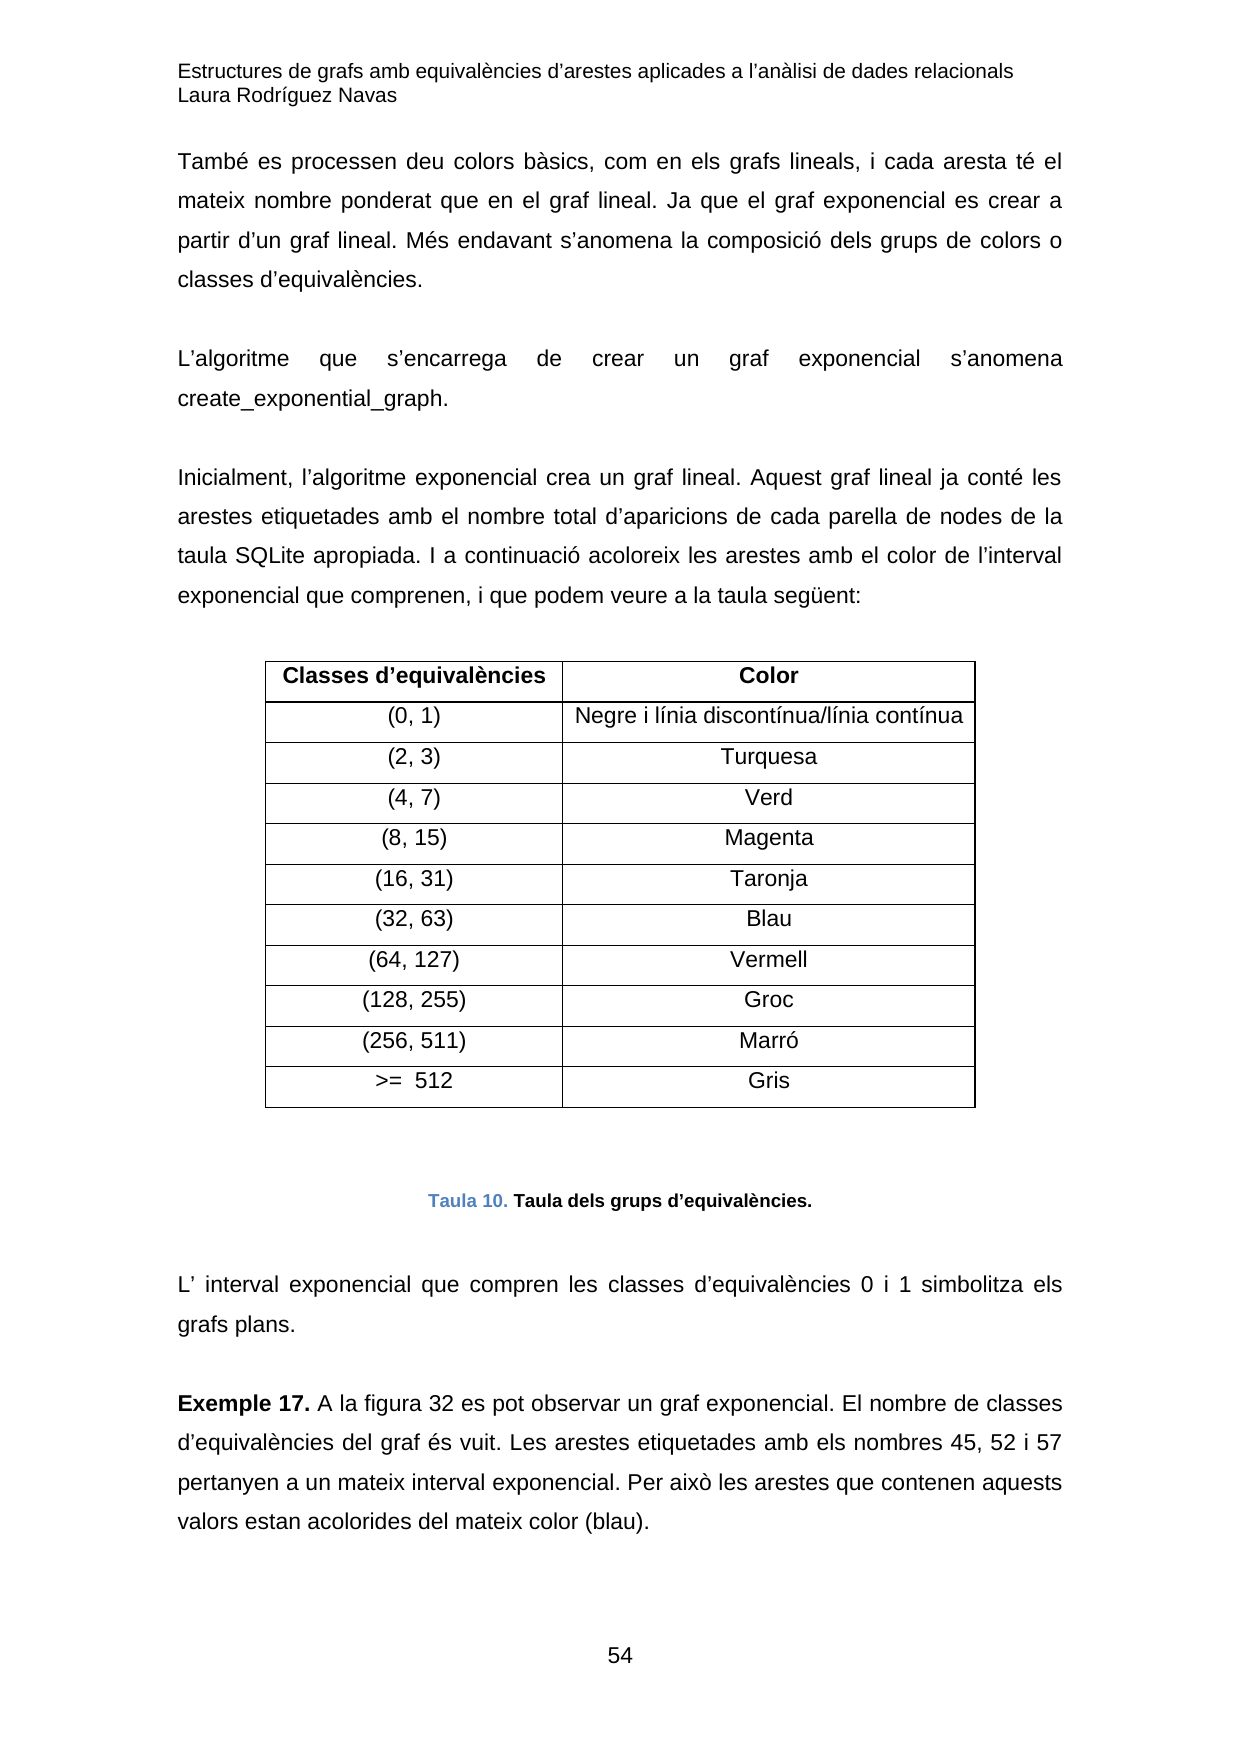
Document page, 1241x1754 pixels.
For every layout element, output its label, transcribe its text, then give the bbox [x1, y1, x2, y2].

table_cell (2, 3) [266, 743, 562, 782]
table_cell (128, 255) [266, 986, 562, 1026]
table_cell (256, 511) [266, 1027, 562, 1066]
table_cell Magenta [563, 824, 974, 863]
table_cell Groc [563, 986, 974, 1026]
text També es processen deu colors bàsics, com en els grafs lineals, i cada aresta té el mateix nombre ponderat que en el graf lineal. Ja que el graf exponencial es crear a partir d’un graf lineal. Més endavant s’anomena la composició dels grups de colors o classes d’equivalències. [177, 148, 1063, 292]
table_cell Gris [563, 1067, 974, 1107]
table_cell Taronja [563, 865, 974, 904]
table_cell (16, 31) [266, 865, 562, 904]
text Inicialment, l’algoritme exponencial crea un graf lineal. Aquest graf lineal ja conté les arestes etiquetades amb el nombre total d’aparicions de cada parella de nodes de la taula SQLite apropiada. I a continuació acoloreix les arestes amb el color de l’interval exponencial que comprenen, i que podem veure a la taula següent: [177, 463, 1063, 608]
table_cell >= 512 [266, 1067, 562, 1107]
table_cell (32, 63) [266, 905, 562, 944]
text Exemple 17. A la figura 32 es pot observar un graf exponencial. El nombre de classes d’equivalències del graf és vuit. Les arestes etiquetades amb els nombres 45, 52 i 57 pertanyen a un mateix interval exponencial. Per això les arestes que contenen aquests valors estan acolorides del mateix color (blau). [177, 1390, 1063, 1534]
text L’ interval exponencial que compren les classes d’equivalències 0 i 1 simbolitza els grafs plans. [177, 1271, 1063, 1337]
table_cell Turquesa [563, 743, 974, 782]
text L’algoritme que s’encarrega de crear un graf exponencial s’anomena create_exponential_graph. [177, 345, 1063, 411]
table_cell Vermell [563, 946, 974, 985]
table_cell (4, 7) [266, 784, 562, 823]
table_cell Negre i línia discontínua/línia contínua [563, 703, 974, 742]
table_header Classes d’equivalències [266, 662, 562, 701]
table_cell Verd [563, 784, 974, 823]
table_header Color [563, 662, 974, 701]
table_cell (8, 15) [266, 824, 562, 863]
table_cell Marró [563, 1027, 974, 1066]
table_cell (0, 1) [266, 703, 562, 742]
table_cell Blau [563, 905, 974, 944]
table_cell (64, 127) [266, 946, 562, 985]
